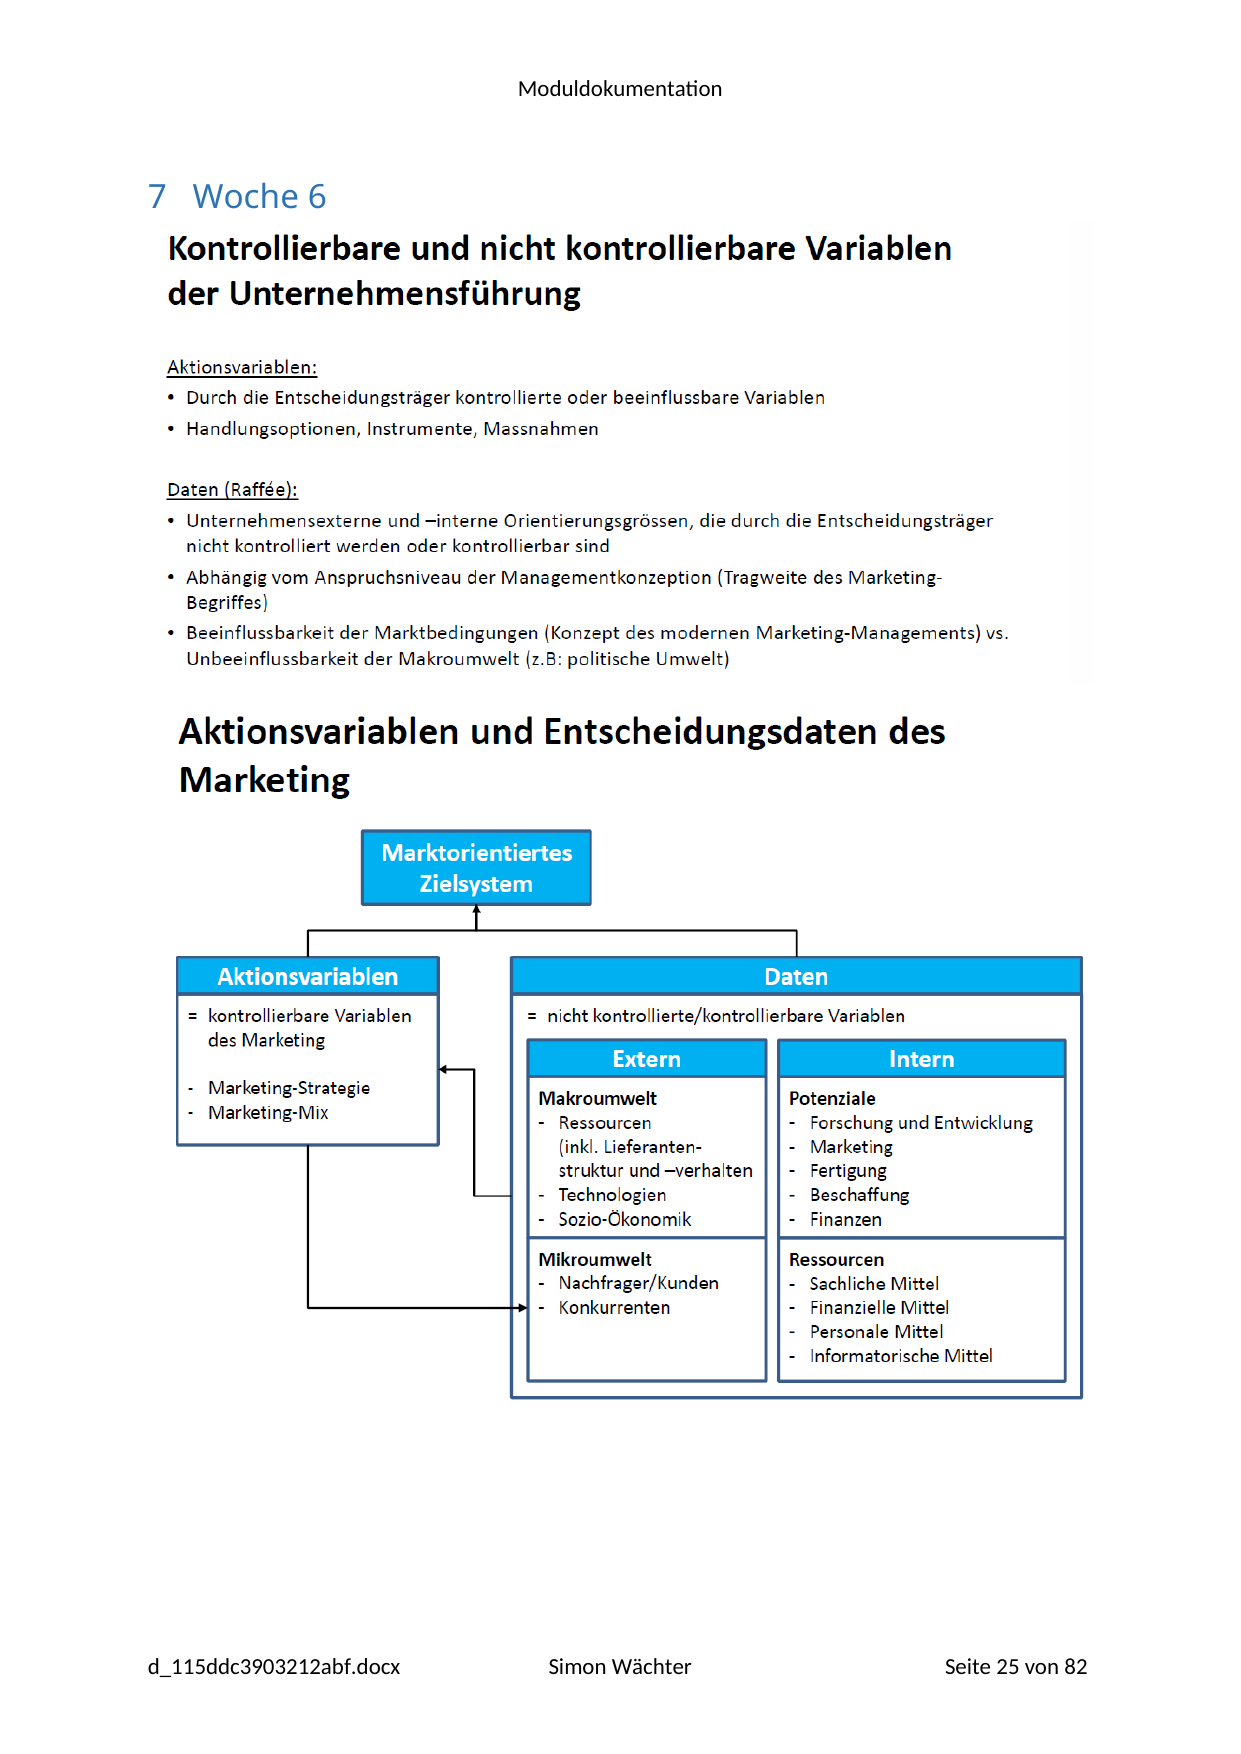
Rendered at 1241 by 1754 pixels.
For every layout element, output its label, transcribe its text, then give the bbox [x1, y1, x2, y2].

picture [147, 221, 1093, 684]
picture [147, 702, 1093, 1407]
subtitle Woche 6 [148, 173, 1093, 218]
